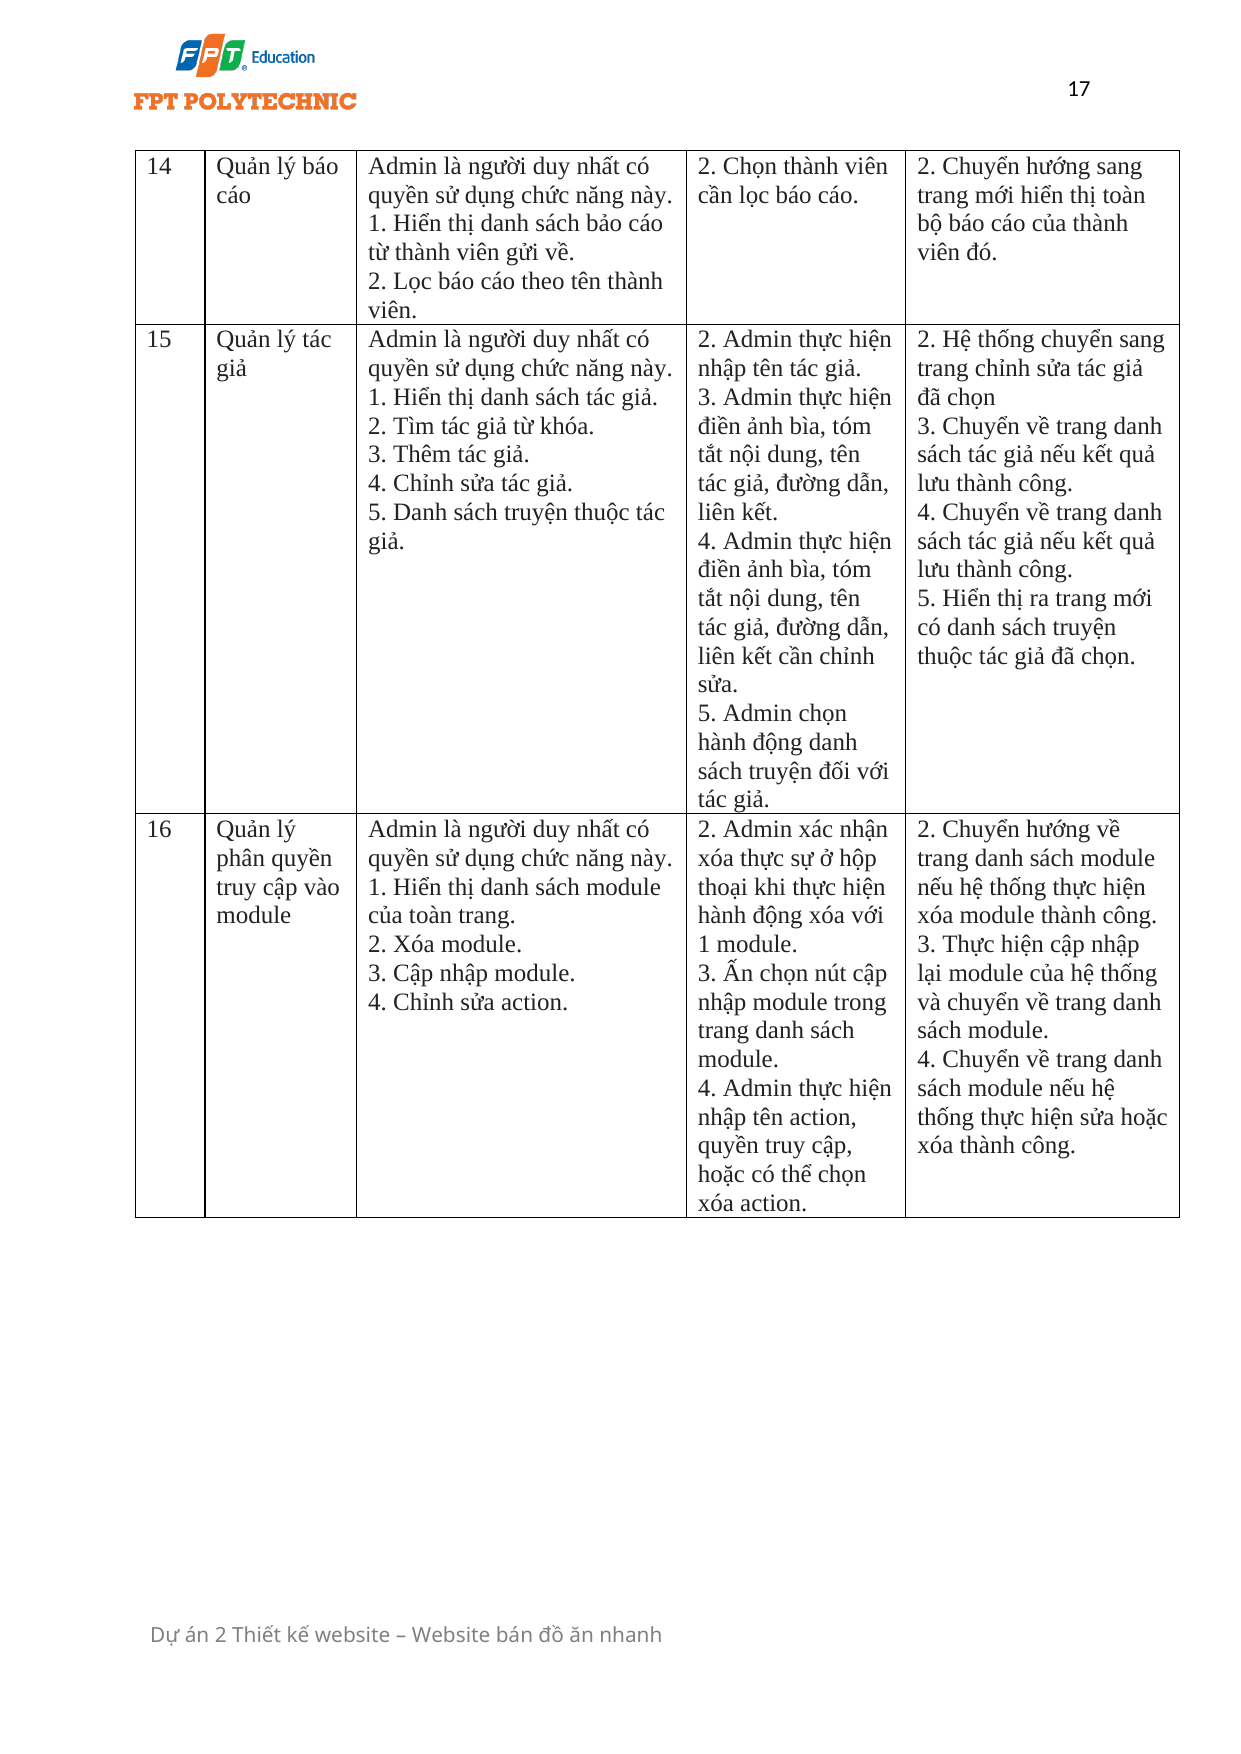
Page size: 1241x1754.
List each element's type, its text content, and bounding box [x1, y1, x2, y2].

table_cell 2. Admin thực hiện nhập tên tác giả. 3. Admin thực hiện điền ảnh bìa, tóm tắt nội dung, tên tác giả, đường dẫn, liên kết. 4. Admin thực hiện điền ảnh bìa, tóm tắt nội dung, tên tác giả, đường dẫn, liên kết cần chỉnh sửa. 5. Admin chọn hành động danh sách truyện đối với tác giả. [687, 325, 905, 813]
table_cell 2. Admin xác nhận xóa thực sự ở hộp thoại khi thực hiện hành động xóa với 1 module. 3. Ấn chọn nút cập nhập module trong trang danh sách module. 4. Admin thực hiện nhập tên action, quyền truy cập, hoặc có thể chọn xóa action. [779, 814, 905, 1217]
table_cell 16 [136, 814, 204, 1217]
table_cell 2. Chọn thành viên cần lọc báo cáo. [687, 151, 905, 323]
table_cell 14 [136, 151, 204, 323]
table_cell Admin là người duy nhất có quyền sử dụng chức năng này. 1. Hiển thị danh sách tác giả. 2. Tìm tác giả từ khóa. 3. Thêm tác giả. 4. Chỉnh sửa tác giả. 5. Danh sách truyện thuộc tác giả. [357, 325, 686, 813]
table_cell Admin là người duy nhất có quyền sử dụng chức năng này. 1. Hiển thị danh sách module của toàn trang. 2. Xóa module. 3. Cập nhập module. 4. Chỉnh sửa action. [357, 814, 686, 1217]
picture [126, 26, 364, 117]
table_cell 2. Chuyển hướng về trang danh sách module nếu hệ thống thực hiện xóa module thành công. 3. Thực hiện cập nhập lại module của hệ thống và chuyển về trang danh sách module. 4. Chuyển về trang danh sách module nếu hệ thống thực hiện sửa hoặc xóa thành công. [906, 814, 1179, 1217]
table_cell 2. Hệ thống chuyển sang trang chỉnh sửa tác giả đã chọn 3. Chuyển về trang danh sách tác giả nếu kết quả lưu thành công. 4. Chuyển về trang danh sách tác giả nếu kết quả lưu thành công. 5. Hiển thị ra trang mới có danh sách truyện thuộc tác giả đã chọn. [906, 325, 1179, 813]
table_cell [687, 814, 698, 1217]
table_cell Quản lý báo cáo [206, 151, 356, 323]
table_cell 2. Chuyển hướng sang trang mới hiển thị toàn bộ báo cáo của thành viên đó. [906, 151, 1179, 323]
table_cell Admin là người duy nhất có quyền sử dụng chức năng này. 1. Hiển thị danh sách bảo cáo từ thành viên gửi về. 2. Lọc báo cáo theo tên thành viên. [357, 151, 686, 323]
table_cell Quản lý phân quyền truy cập vào module [206, 814, 356, 1217]
table_cell 15 [136, 325, 204, 813]
table_cell Quản lý tác giả [206, 325, 356, 813]
